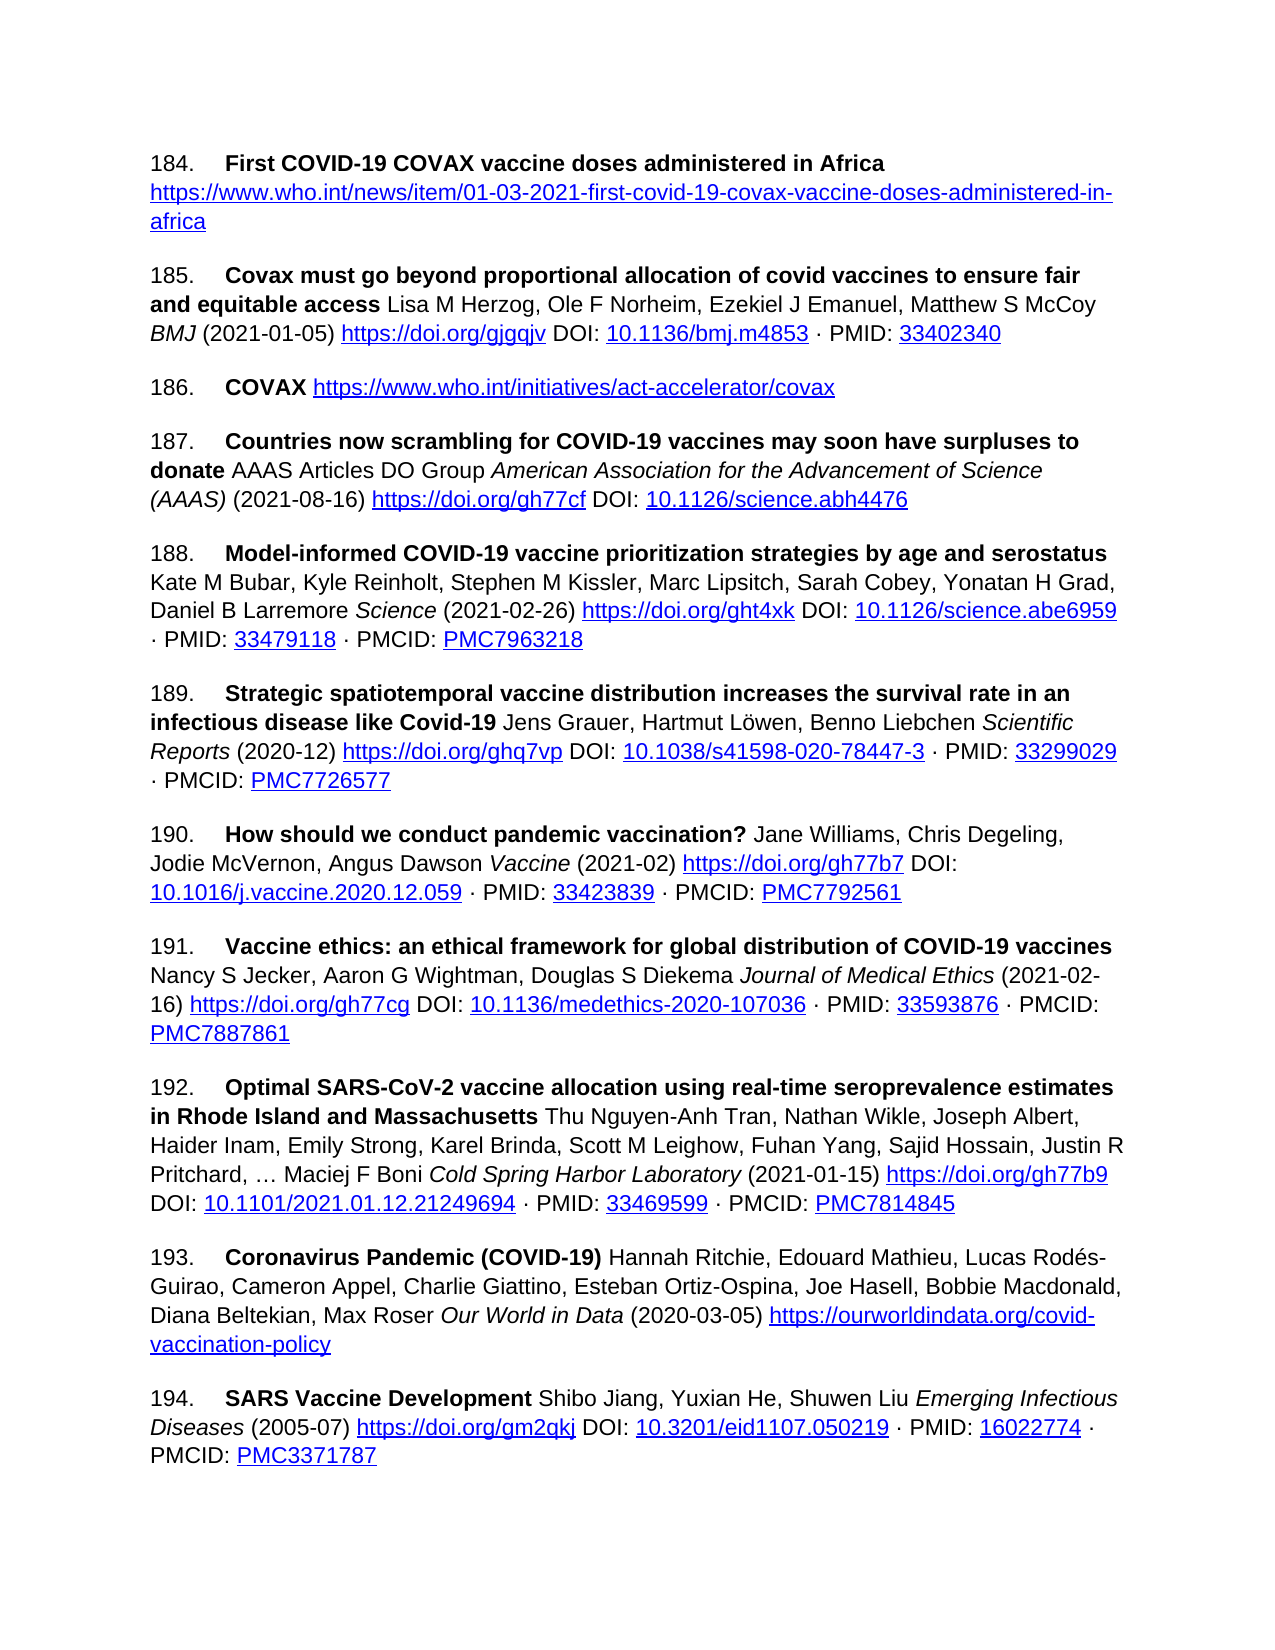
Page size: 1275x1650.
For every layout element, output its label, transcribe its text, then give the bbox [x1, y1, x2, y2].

text 186. COVAX https://www.who.int/initiatives/act-accelerator/covax [150, 374, 1125, 400]
text 189. Strategic spatiotemporal vaccine distribution increases the survival rate in an infectious disease like Covid-19 Jens Grauer, Hartmut Löwen, Benno Liebchen Scientific Reports (2020-12) https://doi.org/ghq7vp DOI: 10.1038/s41598-020-78447-3 · PMID: 33299029 · PMCID: PMC7726577 [150, 680, 1125, 794]
text 184. First COVID-19 COVAX vaccine doses administered in Africa https://www.who.int/news/item/01-03-2021-first-covid-19-covax-vaccine-doses-administered-in-africa [150, 150, 1125, 234]
text 193. Coronavirus Pandemic (COVID-19) Hannah Ritchie, Edouard Mathieu, Lucas Rodés-Guirao, Cameron Appel, Charlie Giattino, Esteban Ortiz-Ospina, Joe Hasell, Bobbie Macdonald, Diana Beltekian, Max Roser Our World in Data (2020-03-05) https://ourworldindata.org/covid-vaccination-policy [150, 1244, 1125, 1357]
text 194. SARS Vaccine Development Shibo Jiang, Yuxian He, Shuwen Liu Emerging Infectious Diseases (2005-07) https://doi.org/gm2qkj DOI: 10.3201/eid1107.050219 · PMID: 16022774 · PMCID: PMC3371787 [150, 1384, 1125, 1469]
text 187. Countries now scrambling for COVID-19 vaccines may soon have surpluses to donate AAAS Articles DO Group American Association for the Advancement of Science (AAAS) (2021-08-16) https://doi.org/gh77cf DOI: 10.1126/science.abh4476 [150, 428, 1125, 512]
text 190. How should we conduct pandemic vaccination? Jane Williams, Chris Degeling, Jodie McVernon, Angus Dawson Vaccine (2021-02) https://doi.org/gh77b7 DOI: 10.1016/j.vaccine.2020.12.059 · PMID: 33423839 · PMCID: PMC7792561 [150, 821, 1125, 906]
text 185. Covax must go beyond proportional allocation of covid vaccines to ensure fair and equitable access Lisa M Herzog, Ole F Norheim, Ezekiel J Emanuel, Matthew S McCoy BMJ (2021-01-05) https://doi.org/gjgqjv DOI: 10.1136/bmj.m4853 · PMID: 33402340 [150, 262, 1125, 346]
text 191. Vaccine ethics: an ethical framework for global distribution of COVID-19 vaccines Nancy S Jecker, Aaron G Wightman, Douglas S Diekema Journal of Medical Ethics (2021-02-16) https://doi.org/gh77cg DOI: 10.1136/medethics-2020-107036 · PMID: 33593876 · PMCID: PMC7887861 [150, 933, 1125, 1046]
text 192. Optimal SARS-CoV-2 vaccine allocation using real-time seroprevalence estimates in Rhode Island and Massachusetts Thu Nguyen-Anh Tran, Nathan Wikle, Joseph Albert, Haider Inam, Emily Strong, Karel Brinda, Scott M Leighow, Fuhan Yang, Sajid Hossain, Justin R Pritchard, … Maciej F Boni Cold Spring Harbor Laboratory (2021-01-15) https://doi.org/gh77b9 DOI: 10.1101/2021.01.12.21249694 · PMID: 33469599 · PMCID: PMC7814845 [150, 1074, 1125, 1216]
text 188. Model-informed COVID-19 vaccine prioritization strategies by age and serostatus Kate M Bubar, Kyle Reinholt, Stephen M Kissler, Marc Lipsitch, Sarah Cobey, Yonatan H Grad, Daniel B Larremore Science (2021-02-26) https://doi.org/ght4xk DOI: 10.1126/science.abe6959 · PMID: 33479118 · PMCID: PMC7963218 [150, 539, 1125, 653]
